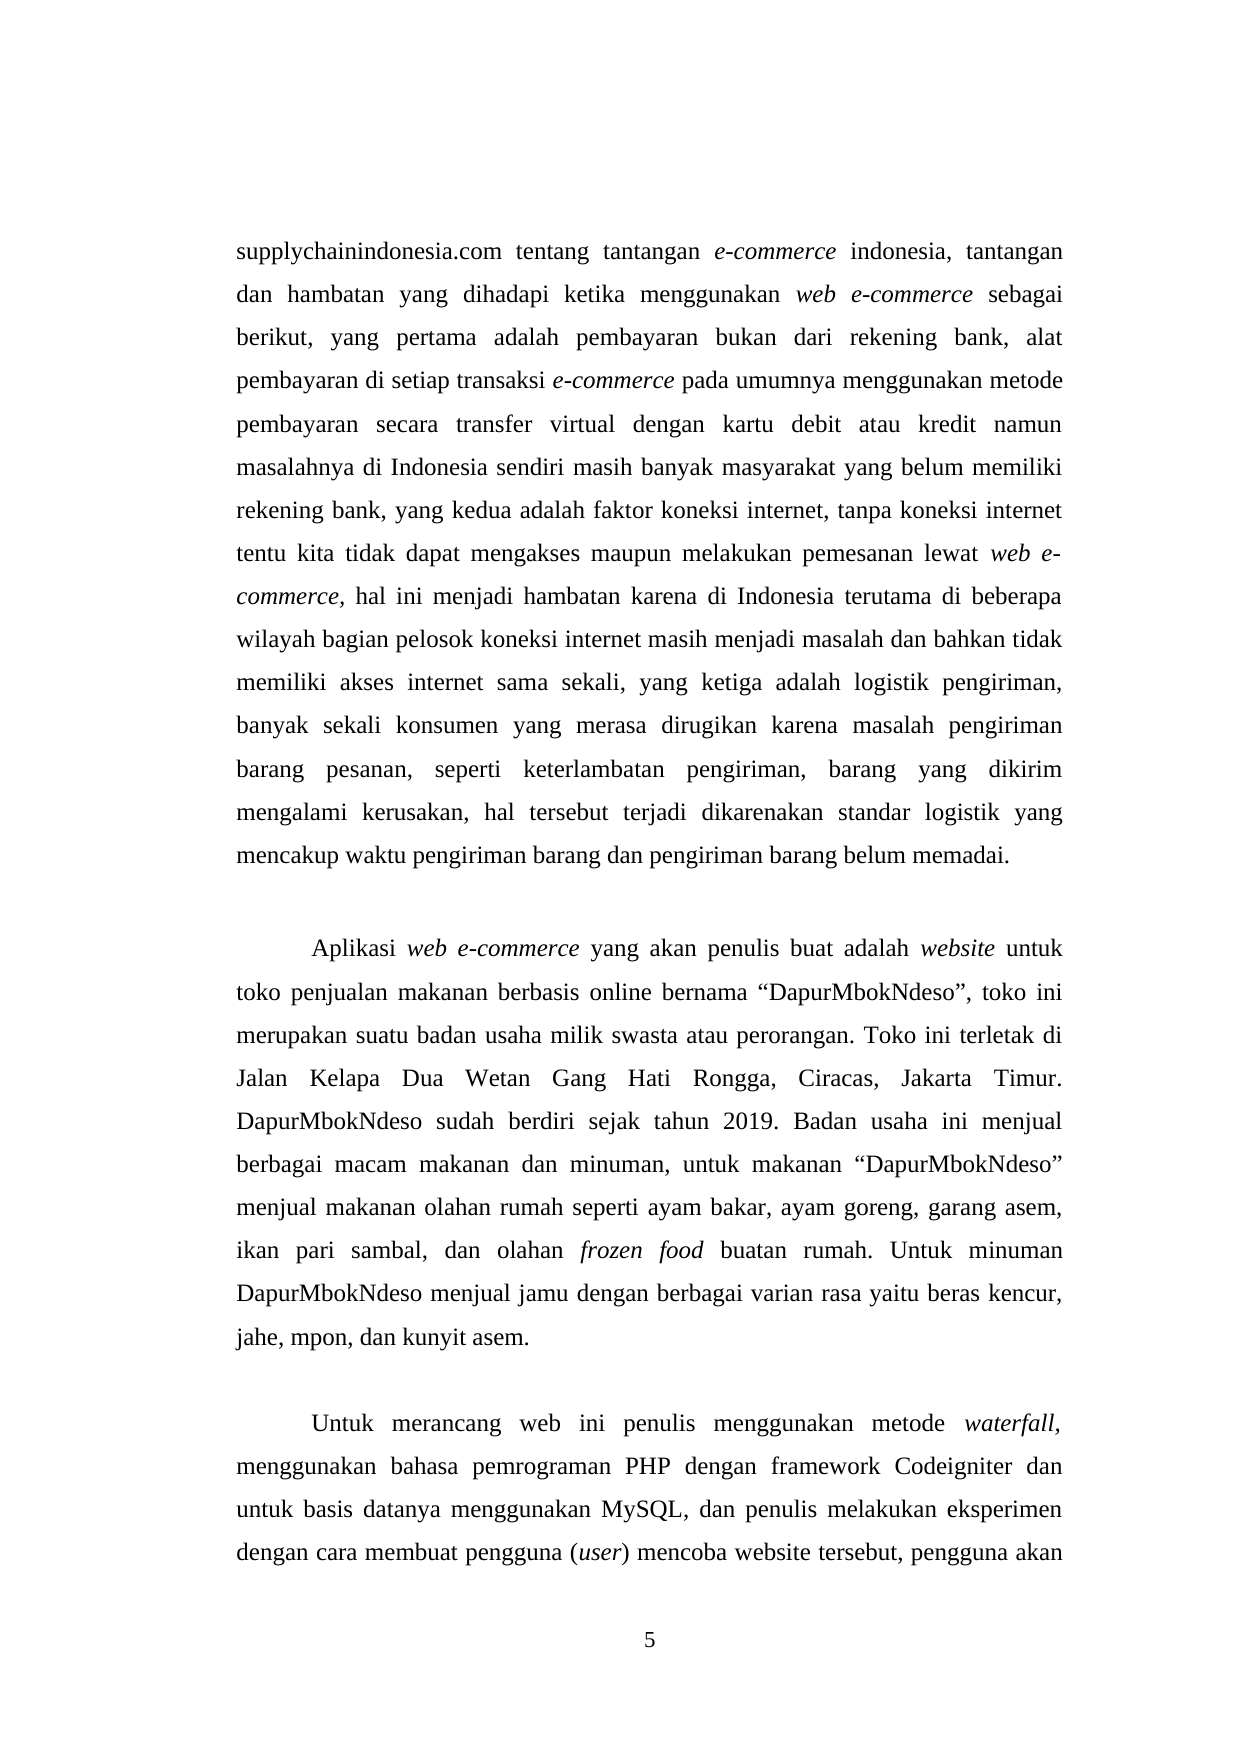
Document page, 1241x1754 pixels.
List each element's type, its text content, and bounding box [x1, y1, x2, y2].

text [236, 1408, 1063, 1566]
text Aplikasi web e-commerce yang akan penulis buat adalah website untuk toko penjualan makanan berbasis online bernama “DapurMbokNdeso”, toko ini merupakan suatu badan usaha milik swasta atau perorangan. Toko ini terletak di Jalan Kelapa Dua Wetan Gang Hati Rongga, Ciracas, Jakarta Timur. DapurMbokNdeso sudah berdiri sejak tahun 2019. Badan usaha ini menjual berbagai macam makanan dan minuman, untuk makanan “DapurMbokNdeso” menjual makanan olahan rumah seperti ayam bakar, ayam goreng, garang asem, ikan pari sambal, dan olahan frozen food buatan rumah. Untuk minuman DapurMbokNdeso menjual jamu dengan berbagai varian rasa yaitu beras kencur, jahe, mpon, dan kunyit asem. [236, 933, 1063, 1350]
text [236, 236, 1063, 869]
